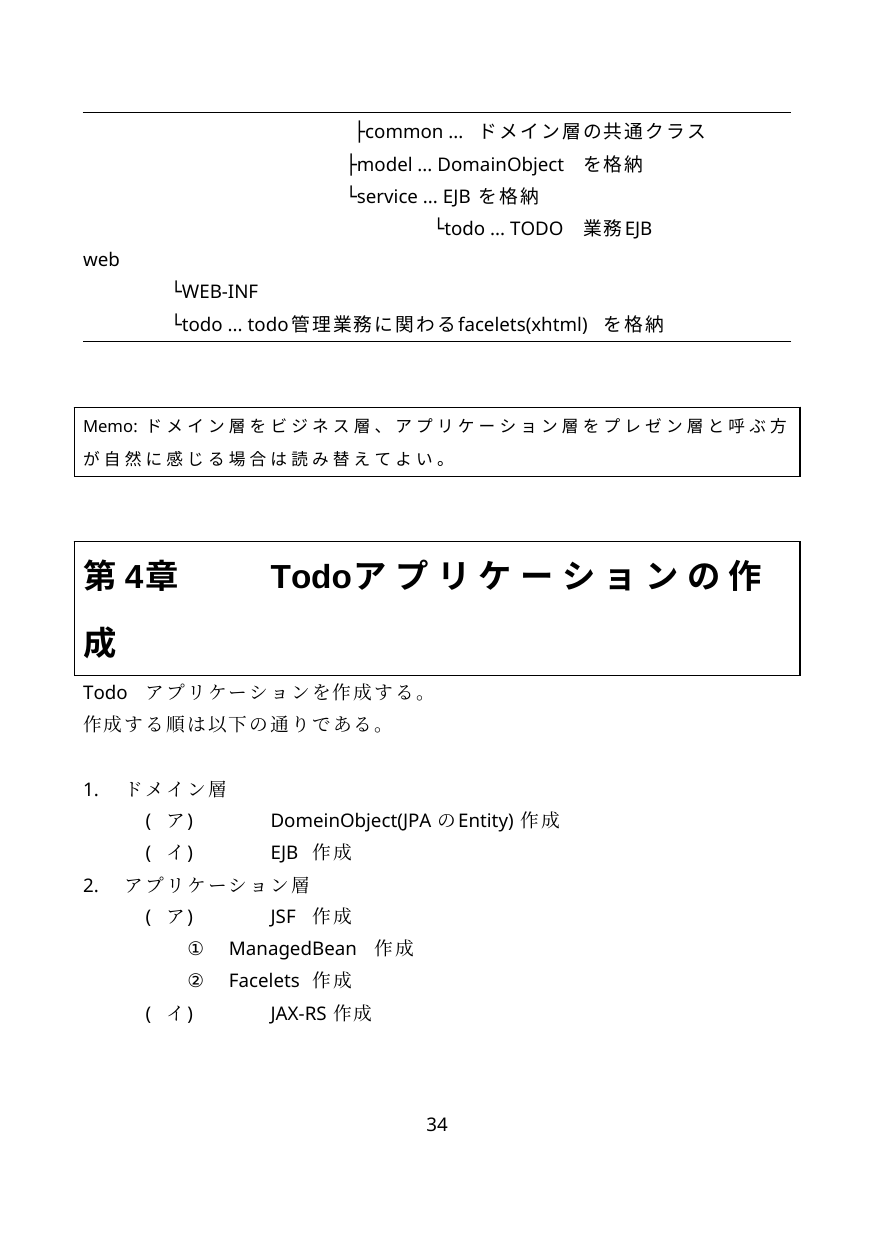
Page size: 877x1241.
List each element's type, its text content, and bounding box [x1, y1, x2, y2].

text ├common ... ドメイン層の共通クラス [83, 113, 791, 147]
list Facelets作成 [170, 964, 791, 997]
text └WEB-INF [83, 275, 791, 304]
list アプリケーション層 [83, 868, 791, 900]
list ManagedBean作成 [170, 932, 791, 964]
text 作成する順は以下の通りである。 [83, 708, 791, 740]
subtitle Todoアプリケーションの作成 [75, 542, 799, 675]
text Todoアプリケーションを作成する。 [83, 676, 791, 708]
list EJB作成 [127, 836, 791, 868]
list DomeinObject(JPAのEntity)作成 [127, 804, 791, 836]
text └todo ... todo管理業務に関わるfacelets(xhtml)を格納 [83, 304, 791, 341]
text Memo:ドメイン層をビジネス層、アプリケーション層をプレゼン層と呼ぶ方が自然に感じる場合は読み替えてよい。 [75, 408, 799, 476]
text ├model ... DomainObjectを格納 [83, 147, 791, 179]
text web [83, 243, 791, 275]
text └todo ... TODO業務EJB [83, 211, 791, 243]
text └service ... EJBを格納 [83, 179, 791, 211]
list JSF作成 [127, 900, 791, 932]
list ドメイン層 [83, 772, 791, 804]
list JAX-RS作成 [127, 997, 791, 1029]
